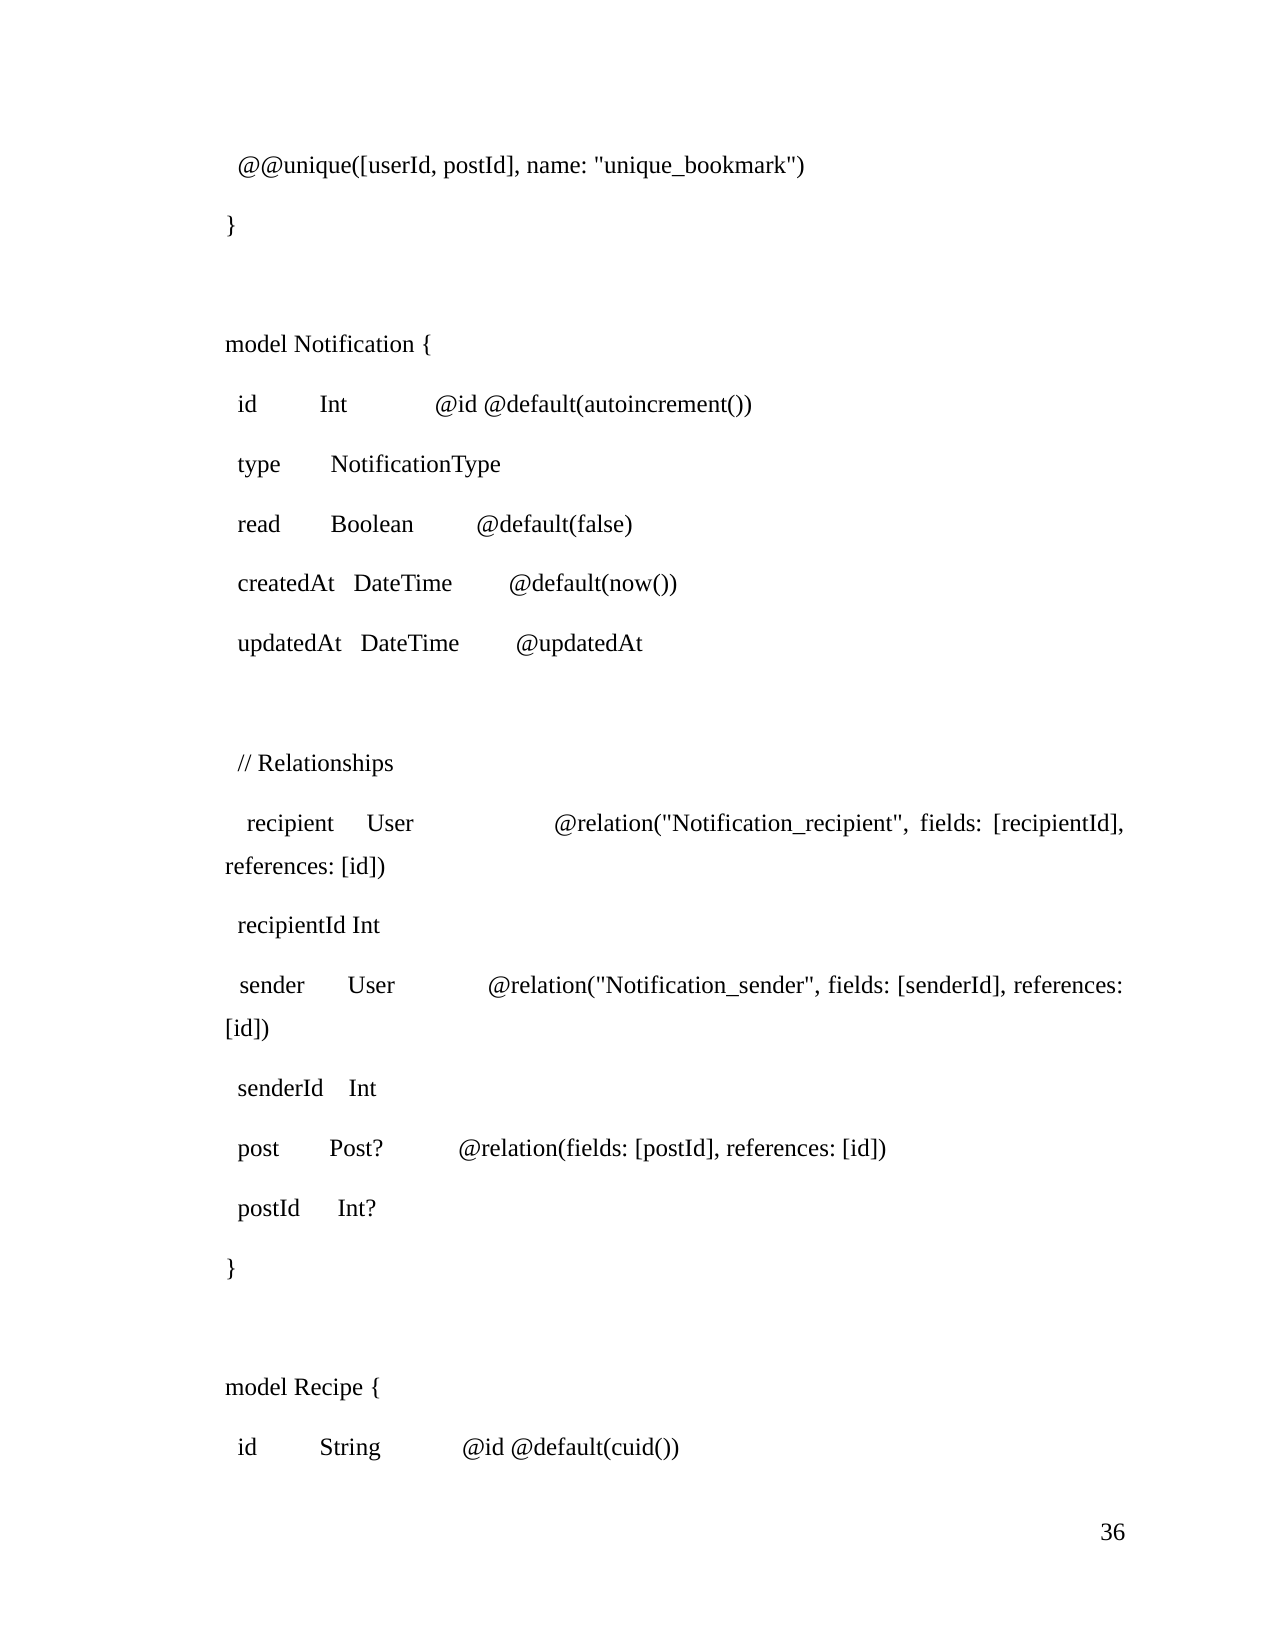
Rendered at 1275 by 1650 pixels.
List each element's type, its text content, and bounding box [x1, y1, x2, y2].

text model Notification { [225, 329, 1125, 358]
text } [225, 210, 1125, 238]
text @@unique([userId, postId], name: "unique_bookmark") [225, 150, 1125, 179]
text sender User @relation("Notification_sender", fields: [senderId], references: [id]) [225, 970, 1125, 1042]
text postId Int? [225, 1193, 1125, 1222]
text type NotificationType [225, 449, 1125, 478]
text id Int @id @default(autoincrement()) [225, 389, 1125, 418]
text updatedAt DateTime @updatedAt [225, 628, 1125, 657]
text model Recipe { [225, 1372, 1125, 1401]
text recipient User @relation("Notification_recipient", fields: [recipientId], references: [id]) [225, 808, 1125, 879]
text read Boolean @default(false) [225, 509, 1125, 537]
text senderId Int [225, 1073, 1125, 1102]
text } [225, 1253, 1125, 1281]
text // Relationships [225, 748, 1125, 777]
text recipientId Int [225, 911, 1125, 939]
text post Post? @relation(fields: [postId], references: [id]) [225, 1133, 1125, 1162]
text id String @id @default(cuid()) [225, 1432, 1125, 1461]
text createdAt DateTime @default(now()) [225, 568, 1125, 597]
